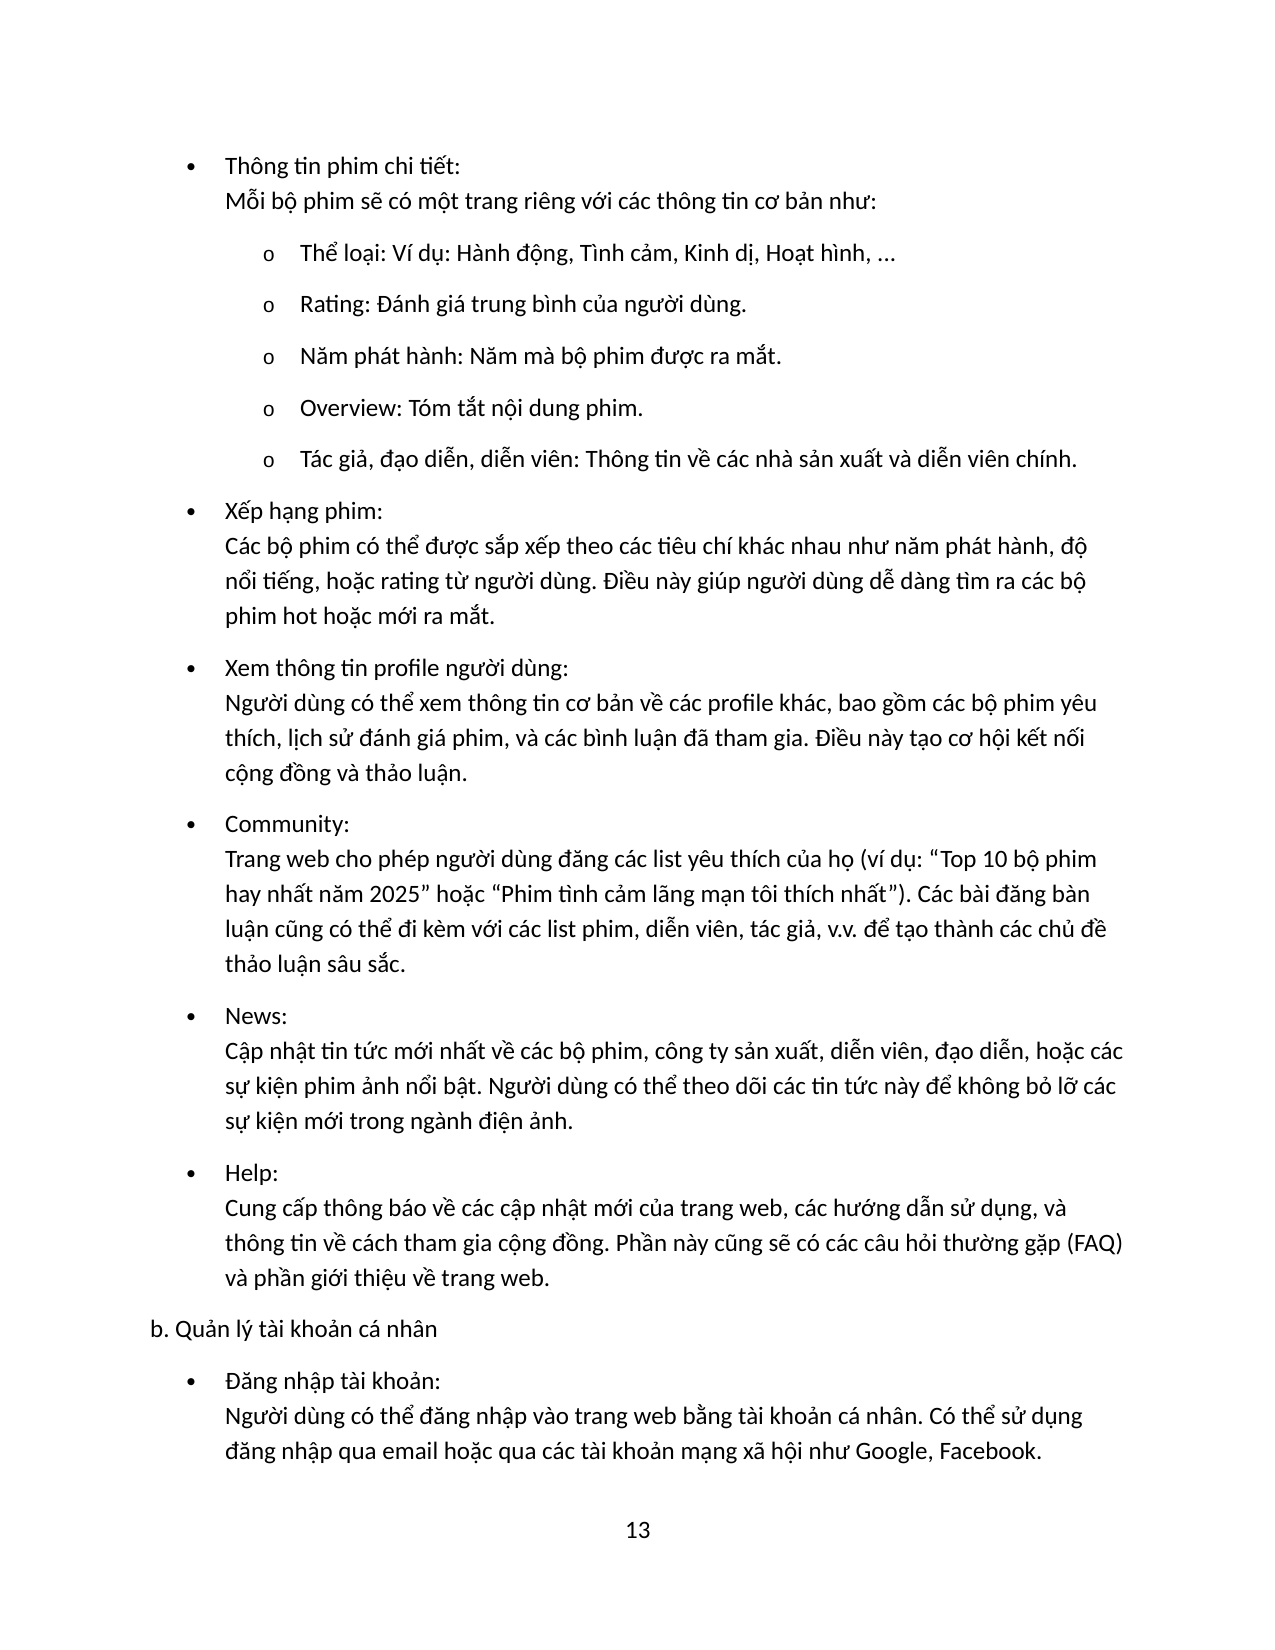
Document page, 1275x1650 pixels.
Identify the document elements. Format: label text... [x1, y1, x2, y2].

text b. Quản lý tài khoản cá nhân [150, 1313, 1125, 1344]
list Overview: Tóm tắt nội dung phim. [262, 392, 1125, 422]
list Tác giả, đạo diễn, diễn viên: Thông tin về các nhà sản xuất và diễn viên chính. [262, 443, 1125, 474]
list Rating: Đánh giá trung bình của người dùng. [262, 288, 1125, 319]
list Xếp hạng phim: Các bộ phim có thể được sắp xếp theo các tiêu chí khác nhau như năm phát hành, độ nổi tiếng, hoặc rating từ người dùng. Điều này giúp người dùng dễ dàng tìm ra các bộ phim hot hoặc mới ra mắt. [187, 495, 1125, 631]
list Xem thông tin profile người dùng: Người dùng có thể xem thông tin cơ bản về các profile khác, bao gồm các bộ phim yêu thích, lịch sử đánh giá phim, và các bình luận đã tham gia. Điều này tạo cơ hội kết nối cộng đồng và thảo luận. [187, 652, 1125, 787]
list Thông tin phim chi tiết: Mỗi bộ phim sẽ có một trang riêng với các thông tin cơ bản như: [187, 150, 1125, 216]
list Community: Trang web cho phép người dùng đăng các list yêu thích của họ (ví dụ: “Top 10 bộ phim hay nhất năm 2025” hoặc “Phim tình cảm lãng mạn tôi thích nhất”). Các bài đăng bàn luận cũng có thể đi kèm với các list phim, diễn viên, tác giả, v.v. để tạo thành các chủ đề thảo luận sâu sắc. [187, 808, 1125, 979]
list Thể loại: Ví dụ: Hành động, Tình cảm, Kinh dị, Hoạt hình, ... [262, 237, 1125, 267]
list Năm phát hành: Năm mà bộ phim được ra mắt. [262, 340, 1125, 371]
list Help: Cung cấp thông báo về các cập nhật mới của trang web, các hướng dẫn sử dụng, và thông tin về cách tham gia cộng đồng. Phần này cũng sẽ có các câu hỏi thường gặp (FAQ) và phần giới thiệu về trang web. [187, 1157, 1125, 1292]
list News: Cập nhật tin tức mới nhất về các bộ phim, công ty sản xuất, diễn viên, đạo diễn, hoặc các sự kiện phim ảnh nổi bật. Người dùng có thể theo dõi các tin tức này để không bỏ lỡ các sự kiện mới trong ngành điện ảnh. [187, 1000, 1125, 1136]
list Đăng nhập tài khoản: Người dùng có thể đăng nhập vào trang web bằng tài khoản cá nhân. Có thể sử dụng đăng nhập qua email hoặc qua các tài khoản mạng xã hội như Google, Facebook. [187, 1365, 1125, 1466]
